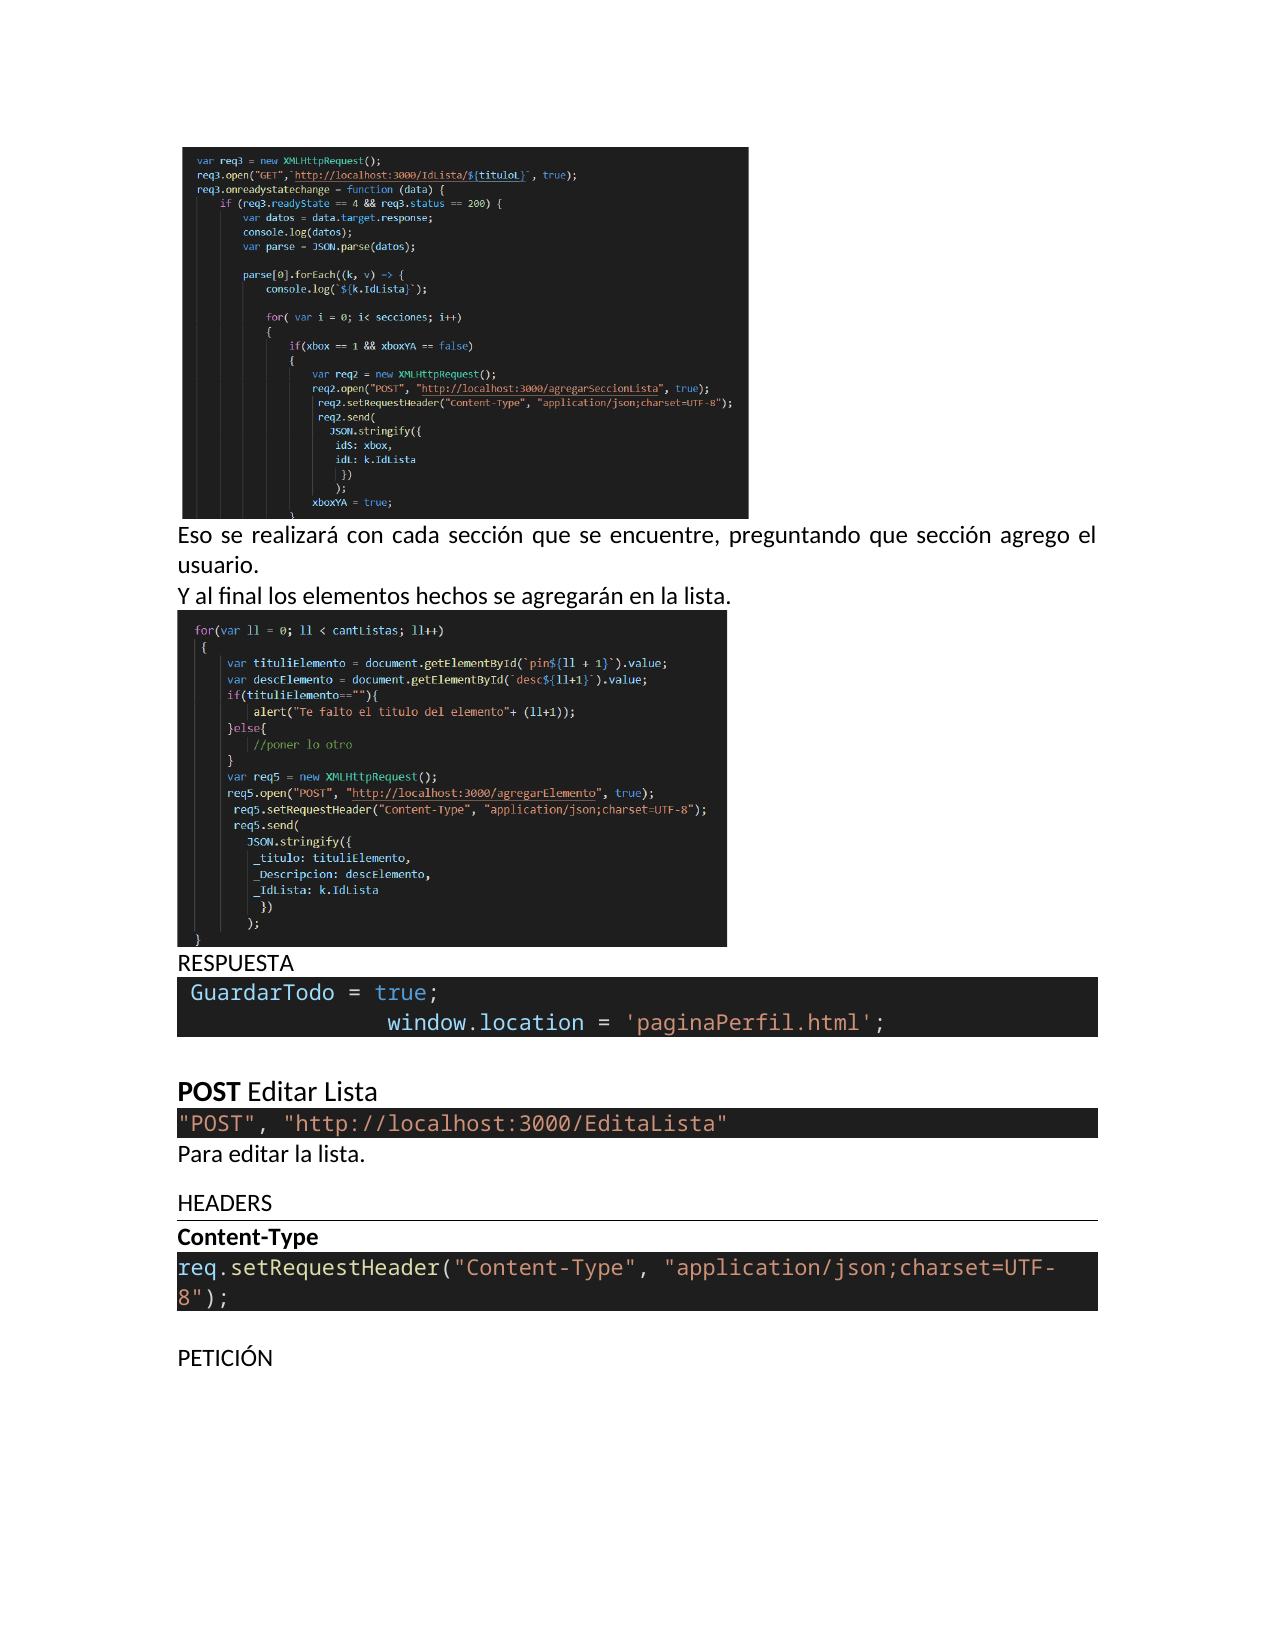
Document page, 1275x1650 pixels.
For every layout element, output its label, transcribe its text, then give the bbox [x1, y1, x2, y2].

text "POST", "http://localhost:3000/EditaLista" [177, 1108, 1098, 1138]
text PETICIÓN [177, 1342, 1098, 1372]
picture [177, 610, 728, 947]
text req.setRequestHeader("Content-Type", "application/json;charset=UTF-8"); [177, 1252, 1098, 1311]
text HEADERS [177, 1187, 1098, 1220]
text Content-Type [177, 1221, 1098, 1252]
text Para editar la lista. [177, 1138, 1098, 1168]
text GuardarTodo = true; [177, 977, 1098, 1007]
text Y al final los elementos hechos se agregarán en la lista. [177, 580, 1098, 610]
text window.location = 'paginaPerfil.html'; [177, 1007, 1098, 1037]
text RESPUESTA [177, 947, 1098, 977]
text Eso se realizará con cada sección que se encuentre, preguntando que sección agrego el usuario. [177, 519, 1098, 580]
text POST Editar Lista [177, 1073, 1098, 1108]
picture [182, 147, 749, 519]
